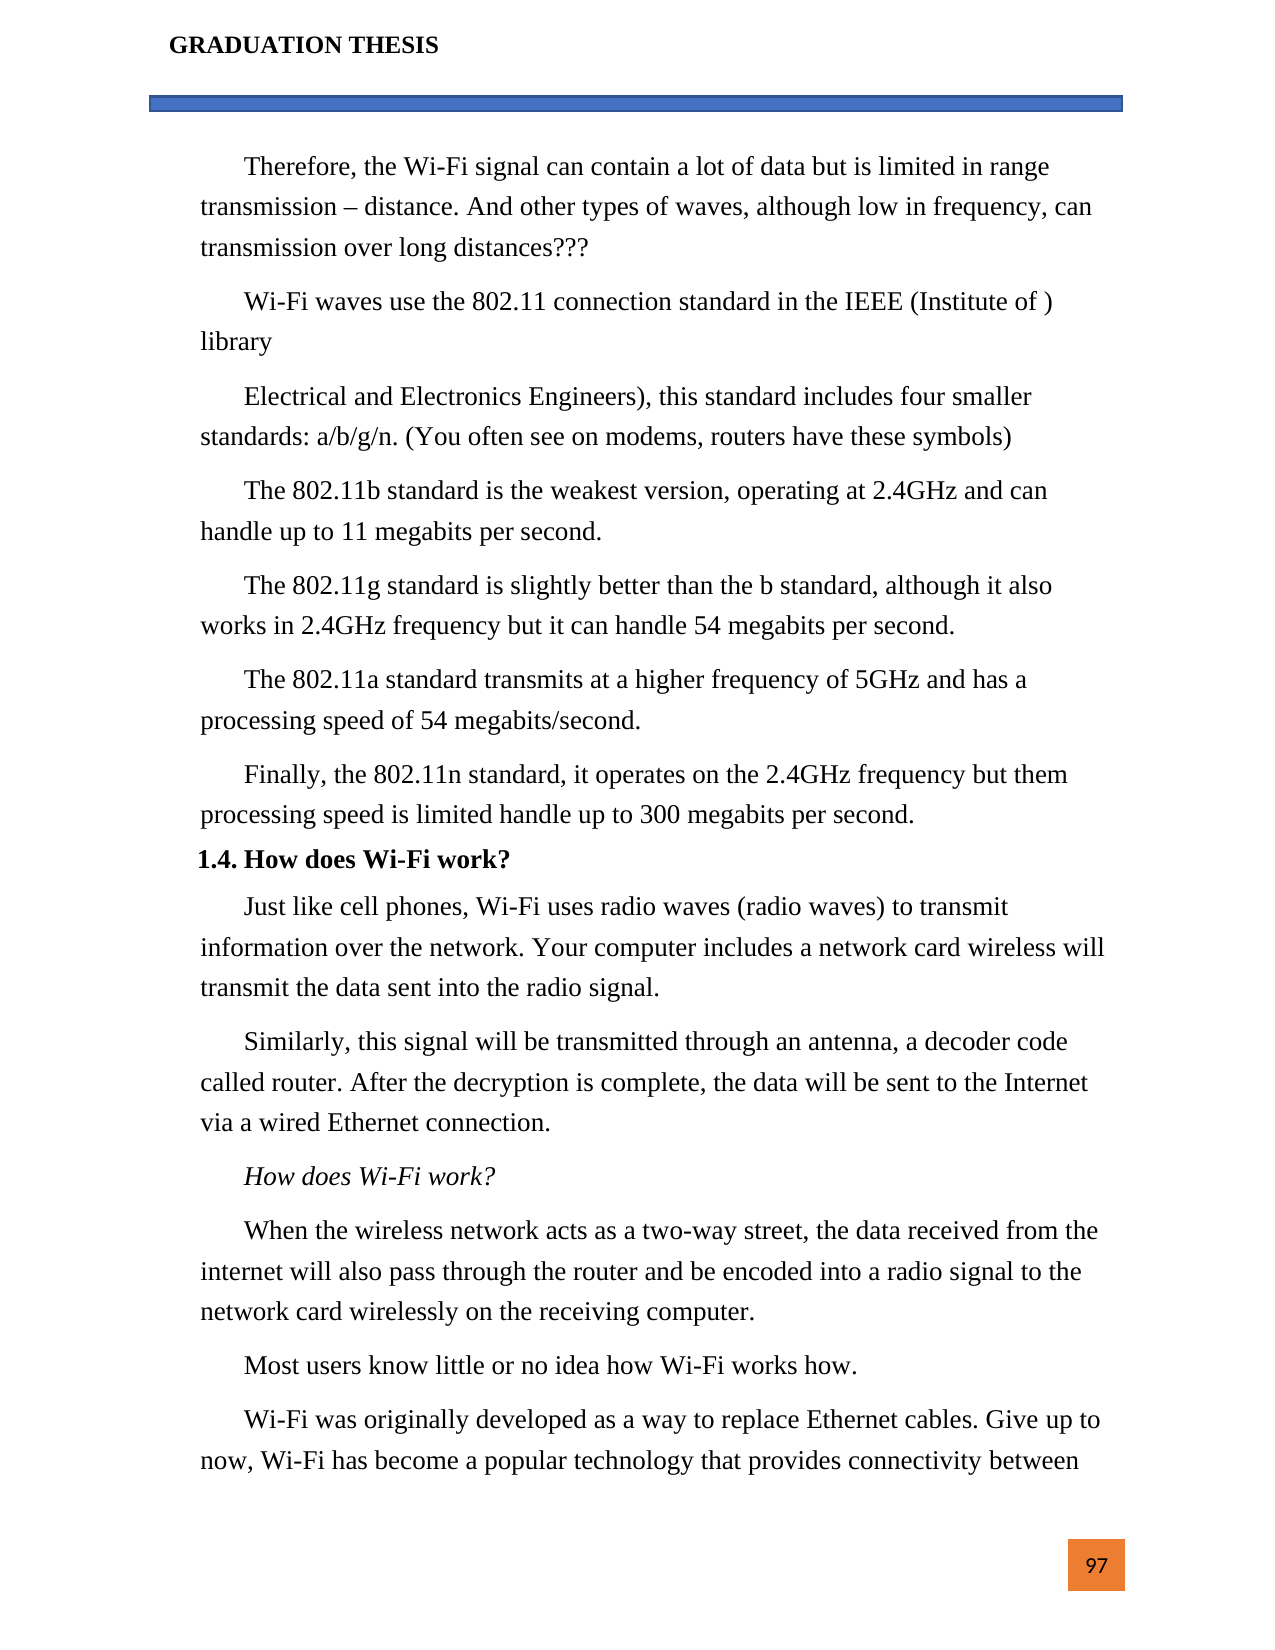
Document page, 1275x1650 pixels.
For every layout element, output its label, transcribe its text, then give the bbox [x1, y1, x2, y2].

text Electrical and Electronics Engineers), this standard includes four smaller standards: a/b/g/n. (You often see on modems, routers have these symbols) [200, 379, 1125, 451]
text Wi-Fi waves use the 802.11 connection standard in the IEEE (Institute of ) library [200, 285, 1125, 357]
text Just like cell phones, Wi-Fi uses radio waves (radio waves) to transmit information over the network. Your computer includes a network card wireless will transmit the data sent into the radio signal. [200, 890, 1125, 1002]
text Similarly, this signal will be transmitted through an antenna, a decoder code called router. After the decryption is complete, the data will be sent to the Internet via a wired Ethernet connection. [200, 1025, 1125, 1137]
text Most users know little or no idea how Wi-Fi works how. [200, 1349, 1125, 1381]
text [200, 1403, 1125, 1475]
text When the wireless network acts as a two-way street, the data received from the internet will also pass through the router and be encoded into a radio signal to the network card wirelessly on the receiving computer. [200, 1214, 1125, 1326]
text How does Wi-Fi work? [200, 1160, 1125, 1191]
text Therefore, the Wi-Fi signal can contain a lot of data but is limited in range transmission – distance. And other types of waves, although low in frequency, can transmission over long distances??? [200, 150, 1125, 262]
text The 802.11g standard is slightly better than the b standard, although it also works in 2.4GHz frequency but it can handle 54 megabits per second. [200, 569, 1125, 640]
text The 802.11a standard transmits at a higher frequency of 5GHz and has a processing speed of 54 megabits/second. [200, 663, 1125, 735]
text Finally, the 802.11n standard, it operates on the 2.4GHz frequency but them processing speed is limited handle up to 300 megabits per second. [200, 758, 1125, 829]
subtitle How does Wi-Fi work? [197, 843, 1125, 874]
text The 802.11b standard is the weakest version, operating at 2.4GHz and can handle up to 11 megabits per second. [200, 474, 1125, 546]
